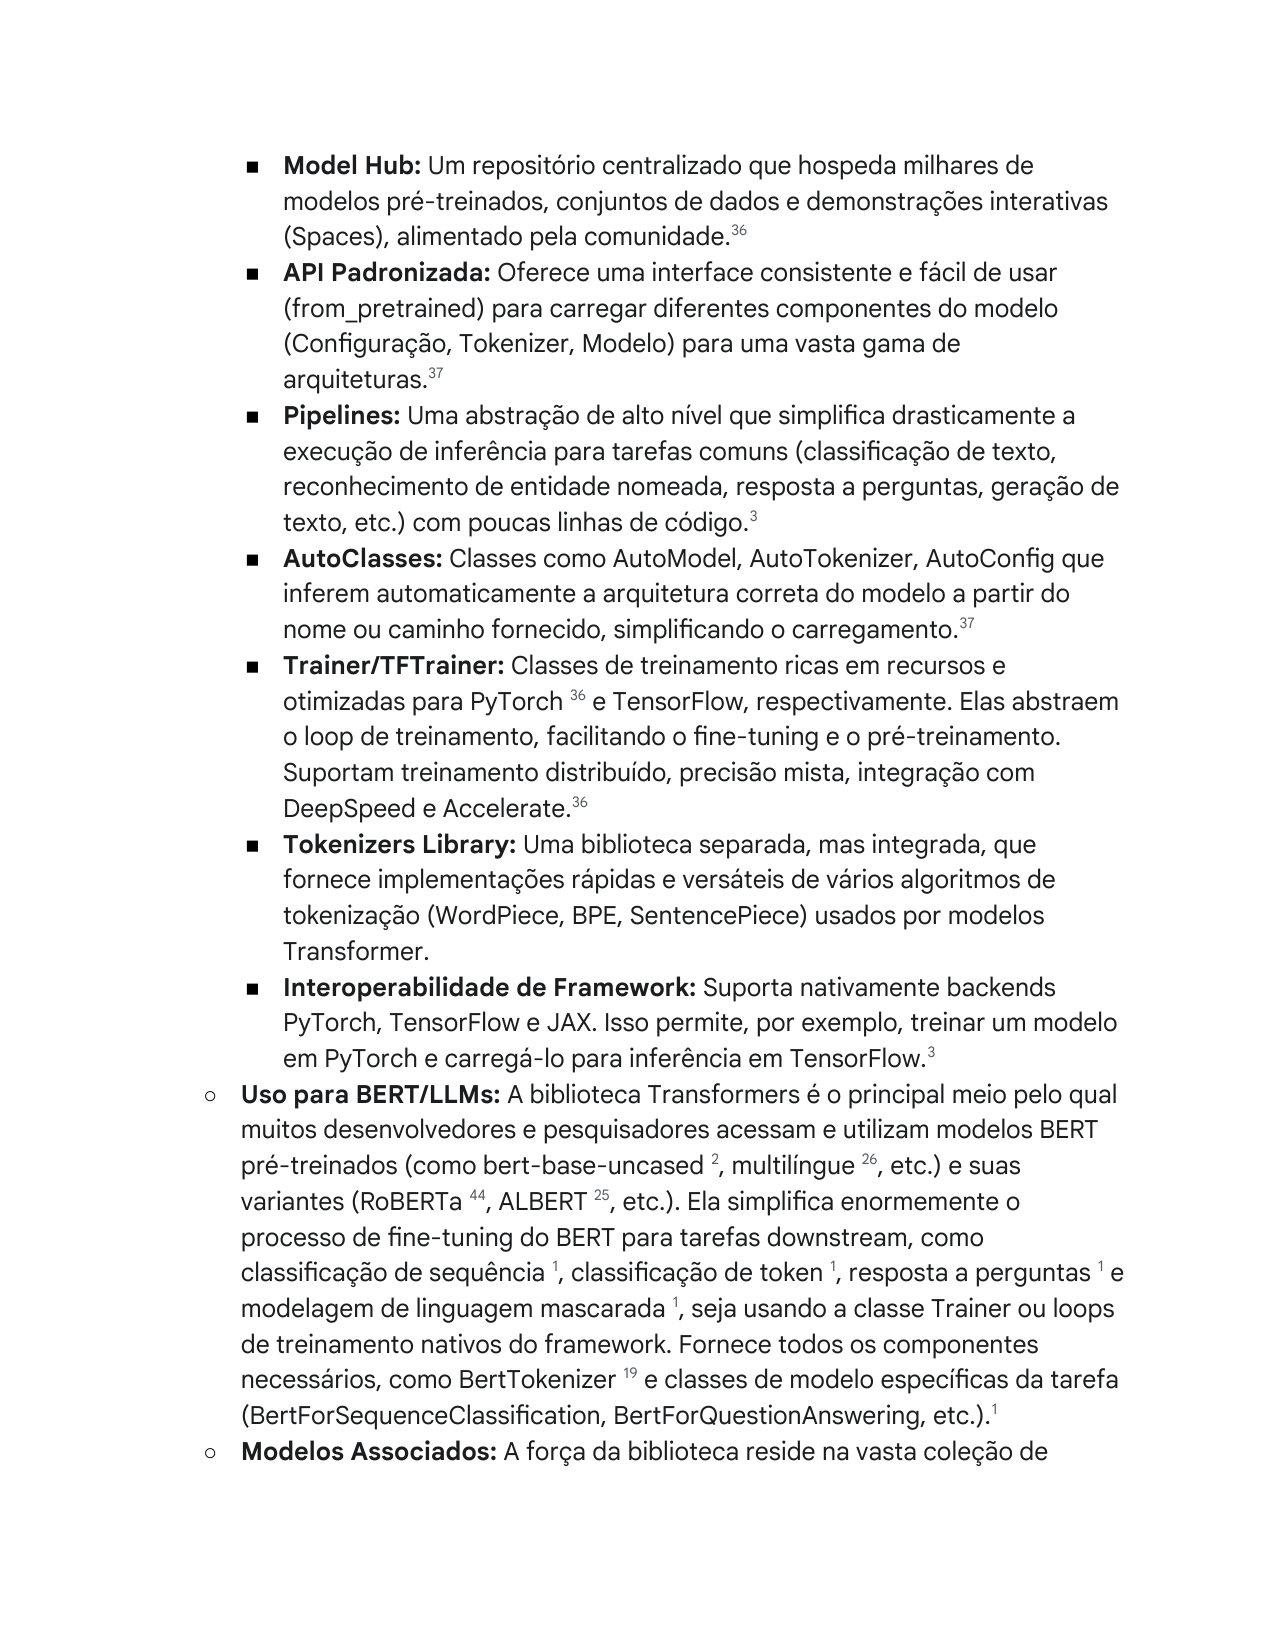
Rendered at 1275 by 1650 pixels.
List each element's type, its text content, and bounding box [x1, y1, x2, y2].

list API Padronizada: Oferece uma interface consistente e fácil de usar (from_pretrained) para carregar diferentes componentes do modelo (Configuração, Tokenizer, Modelo) para uma vasta gama de arquiteturas.37 [245, 257, 1125, 396]
list Uso para BERT/LLMs: A biblioteca Transformers é o principal meio pelo qual muitos desenvolvedores e pesquisadores acessam e utilizam modelos BERT pré-treinados (como bert-base-uncased 2, multilíngue 26, etc.) e suas variantes (RoBERTa 44, ALBERT 25, etc.). Ela simplifica enormemente o processo de fine-tuning do BERT para tarefas downstream, como classificação de sequência 1, classificação de token 1, resposta a perguntas 1 e modelagem de linguagem mascarada 1, seja usando a classe Trainer ou loops de treinamento nativos do framework. Fornece todos os componentes necessários, como BertTokenizer 19 e classes de modelo específicas da tarefa (BertForSequenceClassification, BertForQuestionAnswering, etc.).1 [203, 1079, 1125, 1432]
list AutoClasses: Classes como AutoModel, AutoTokenizer, AutoConfig que inferem automaticamente a arquitetura correta do modelo a partir do nome ou caminho fornecido, simplificando o carregamento.37 [245, 543, 1125, 646]
list Pipelines: Uma abstração de alto nível que simplifica drasticamente a execução de inferência para tarefas comuns (classificação de texto, reconhecimento de entidade nomeada, resposta a perguntas, geração de texto, etc.) com poucas linhas de código.3 [245, 400, 1125, 539]
list Trainer/TFTrainer: Classes de treinamento ricas em recursos e otimizadas para PyTorch 36 e TensorFlow, respectivamente. Elas abstraem o loop de treinamento, facilitando o fine-tuning e o pré-treinamento. Suportam treinamento distribuído, precisão mista, integração com DeepSpeed e Accelerate.36 [245, 650, 1125, 824]
list Interoperabilidade de Framework: Suporta nativamente backends PyTorch, TensorFlow e JAX. Isso permite, por exemplo, treinar um modelo em PyTorch e carregá-lo para inferência em TensorFlow.3 [245, 972, 1125, 1074]
list Model Hub: Um repositório centralizado que hospeda milhares de modelos pré-treinados, conjuntos de dados e demonstrações interativas (Spaces), alimentado pela comunidade.36 [245, 150, 1125, 253]
list Tokenizers Library: Uma biblioteca separada, mas integrada, que fornece implementações rápidas e versáteis de vários algoritmos de tokenização (WordPiece, BPE, SentencePiece) usados por modelos Transformer. [245, 829, 1125, 967]
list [203, 1436, 1125, 1468]
